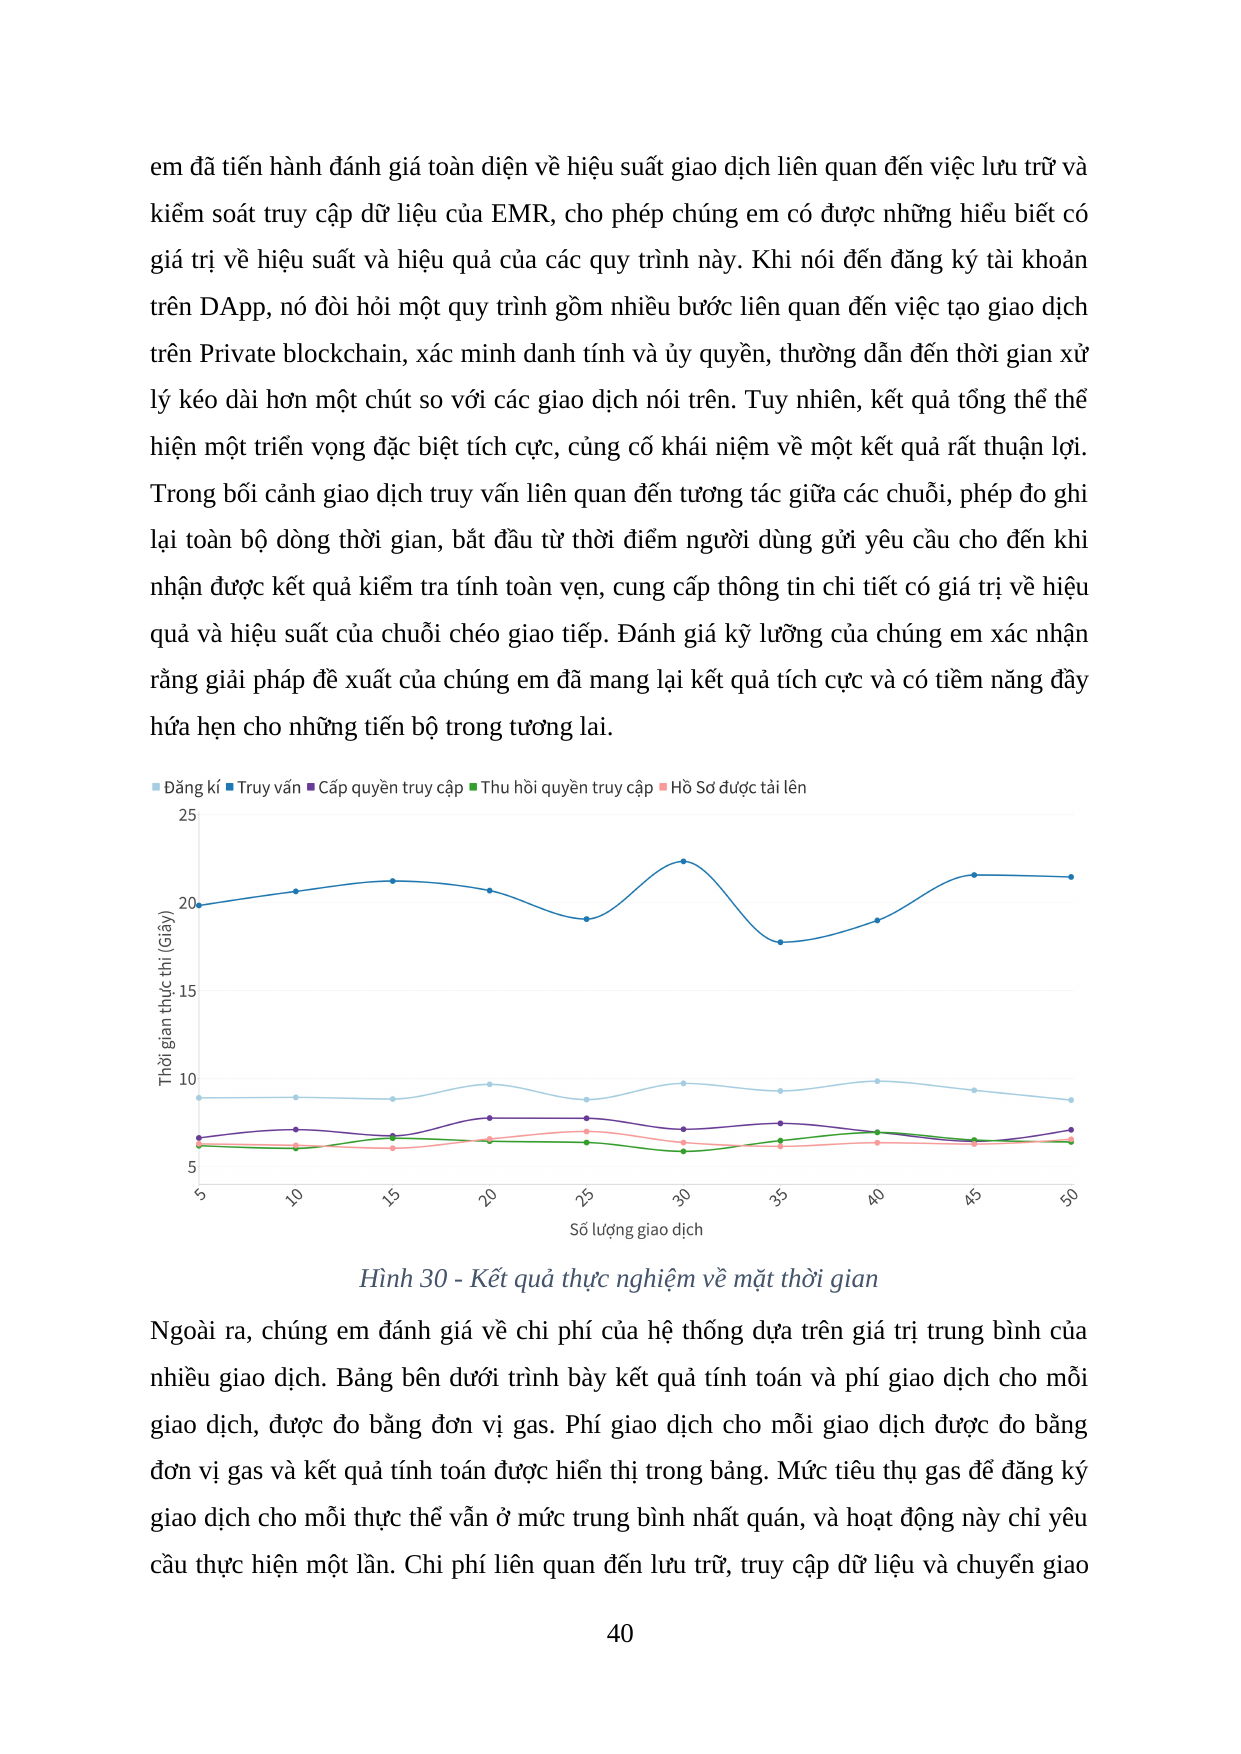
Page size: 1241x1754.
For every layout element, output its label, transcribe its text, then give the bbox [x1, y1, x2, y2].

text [150, 1314, 1090, 1579]
picture [150, 773, 1091, 1244]
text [150, 150, 1090, 741]
